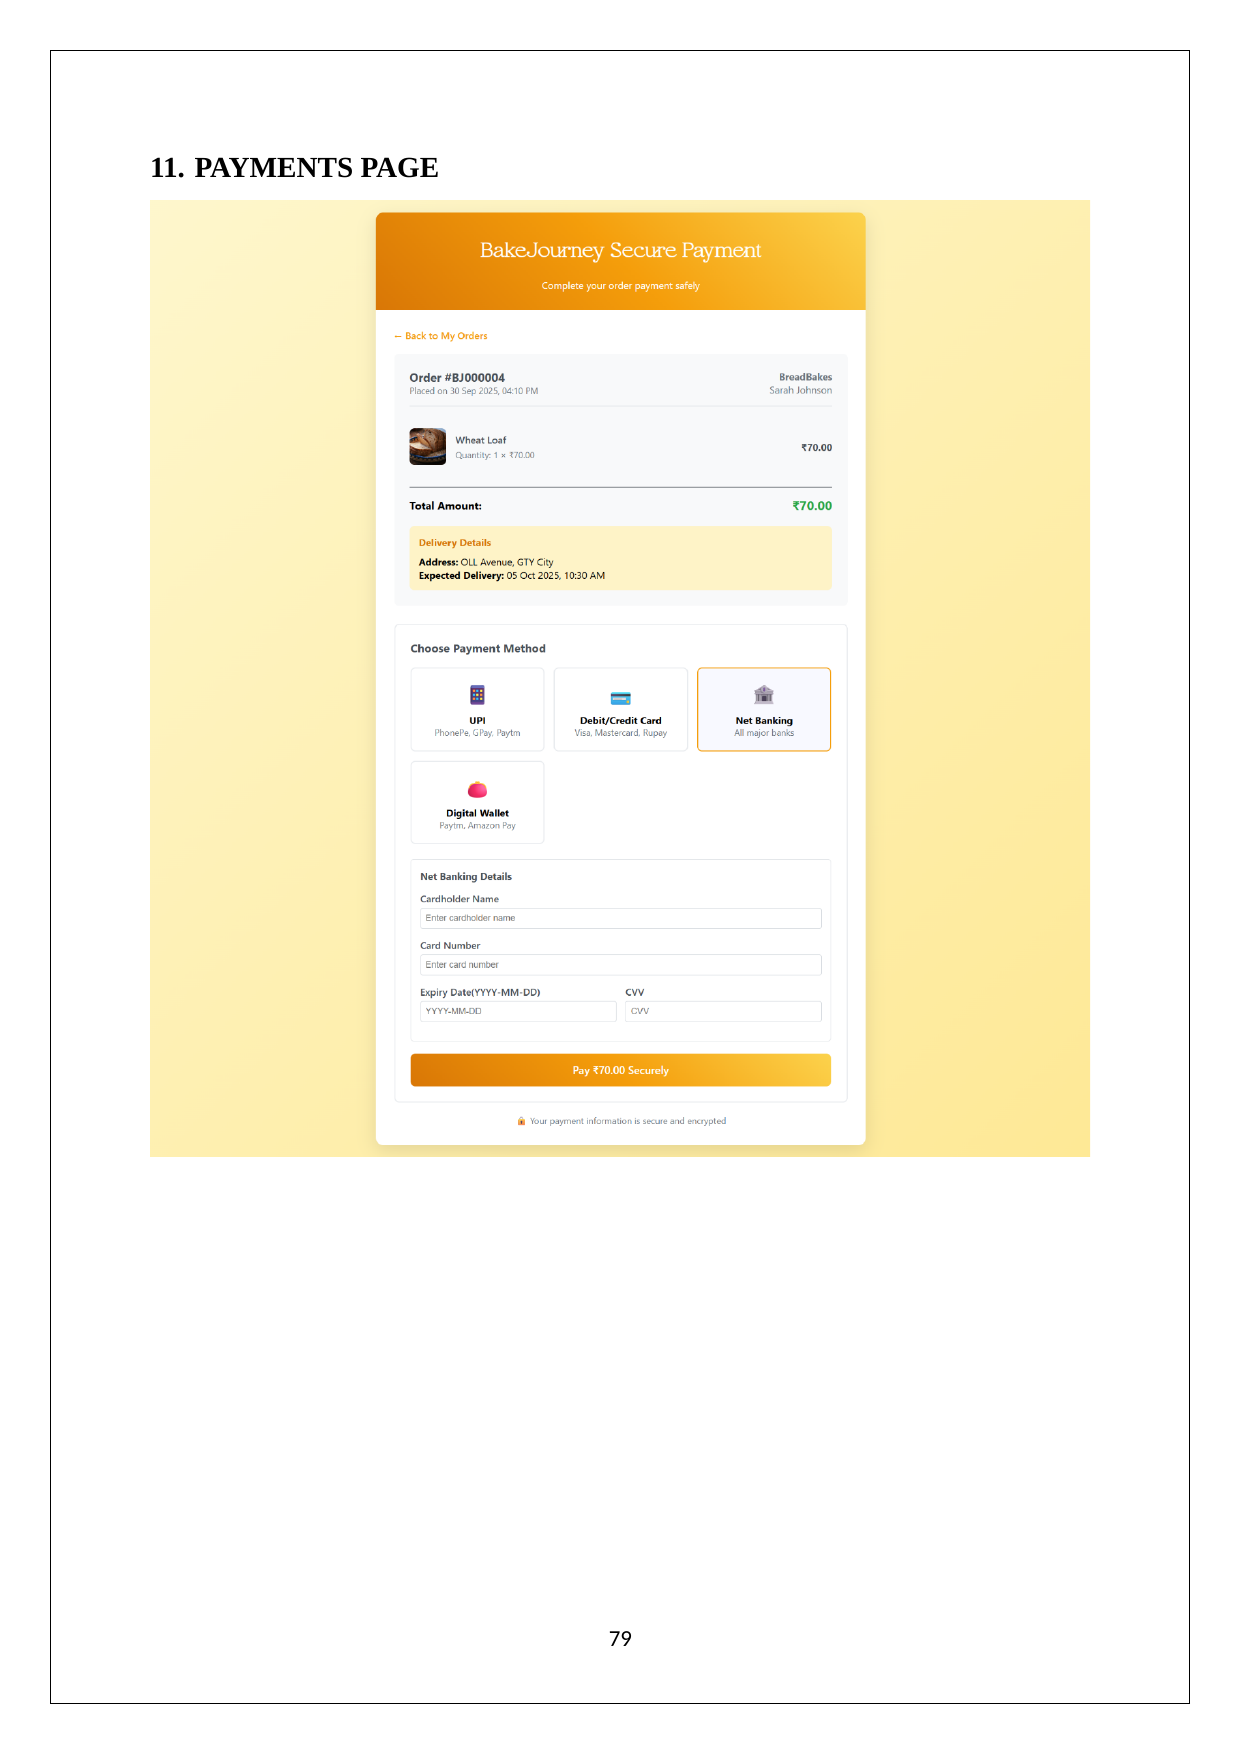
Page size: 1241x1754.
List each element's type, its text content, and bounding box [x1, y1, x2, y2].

list PAYMENTS PAGE [150, 150, 1090, 183]
picture [150, 200, 1091, 1157]
